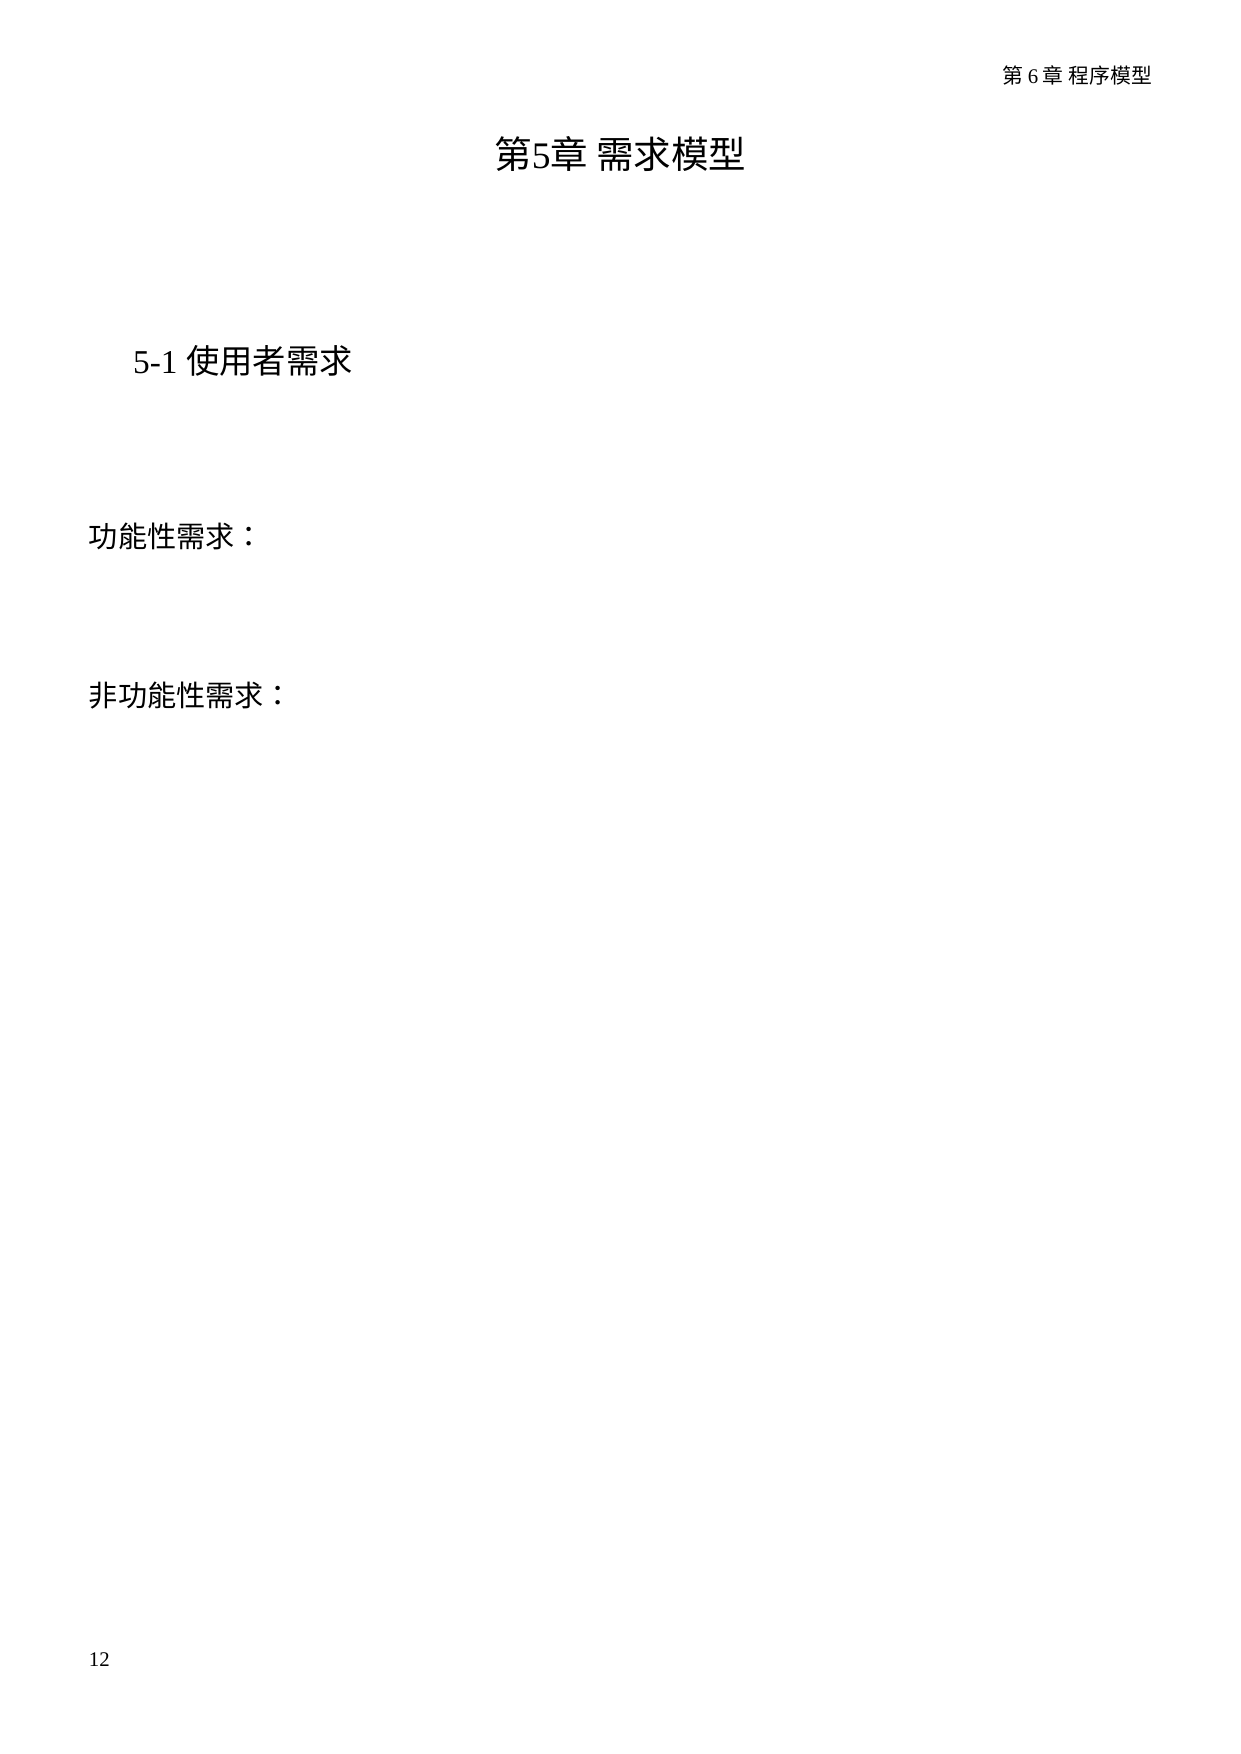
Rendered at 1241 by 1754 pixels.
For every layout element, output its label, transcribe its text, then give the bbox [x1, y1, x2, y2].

subtitle 使用者需求 [133, 319, 1152, 399]
text 非功能性需求： [89, 654, 1152, 733]
subtitle 需求模型 [89, 113, 1152, 192]
text 功能性需求： [89, 495, 1152, 575]
